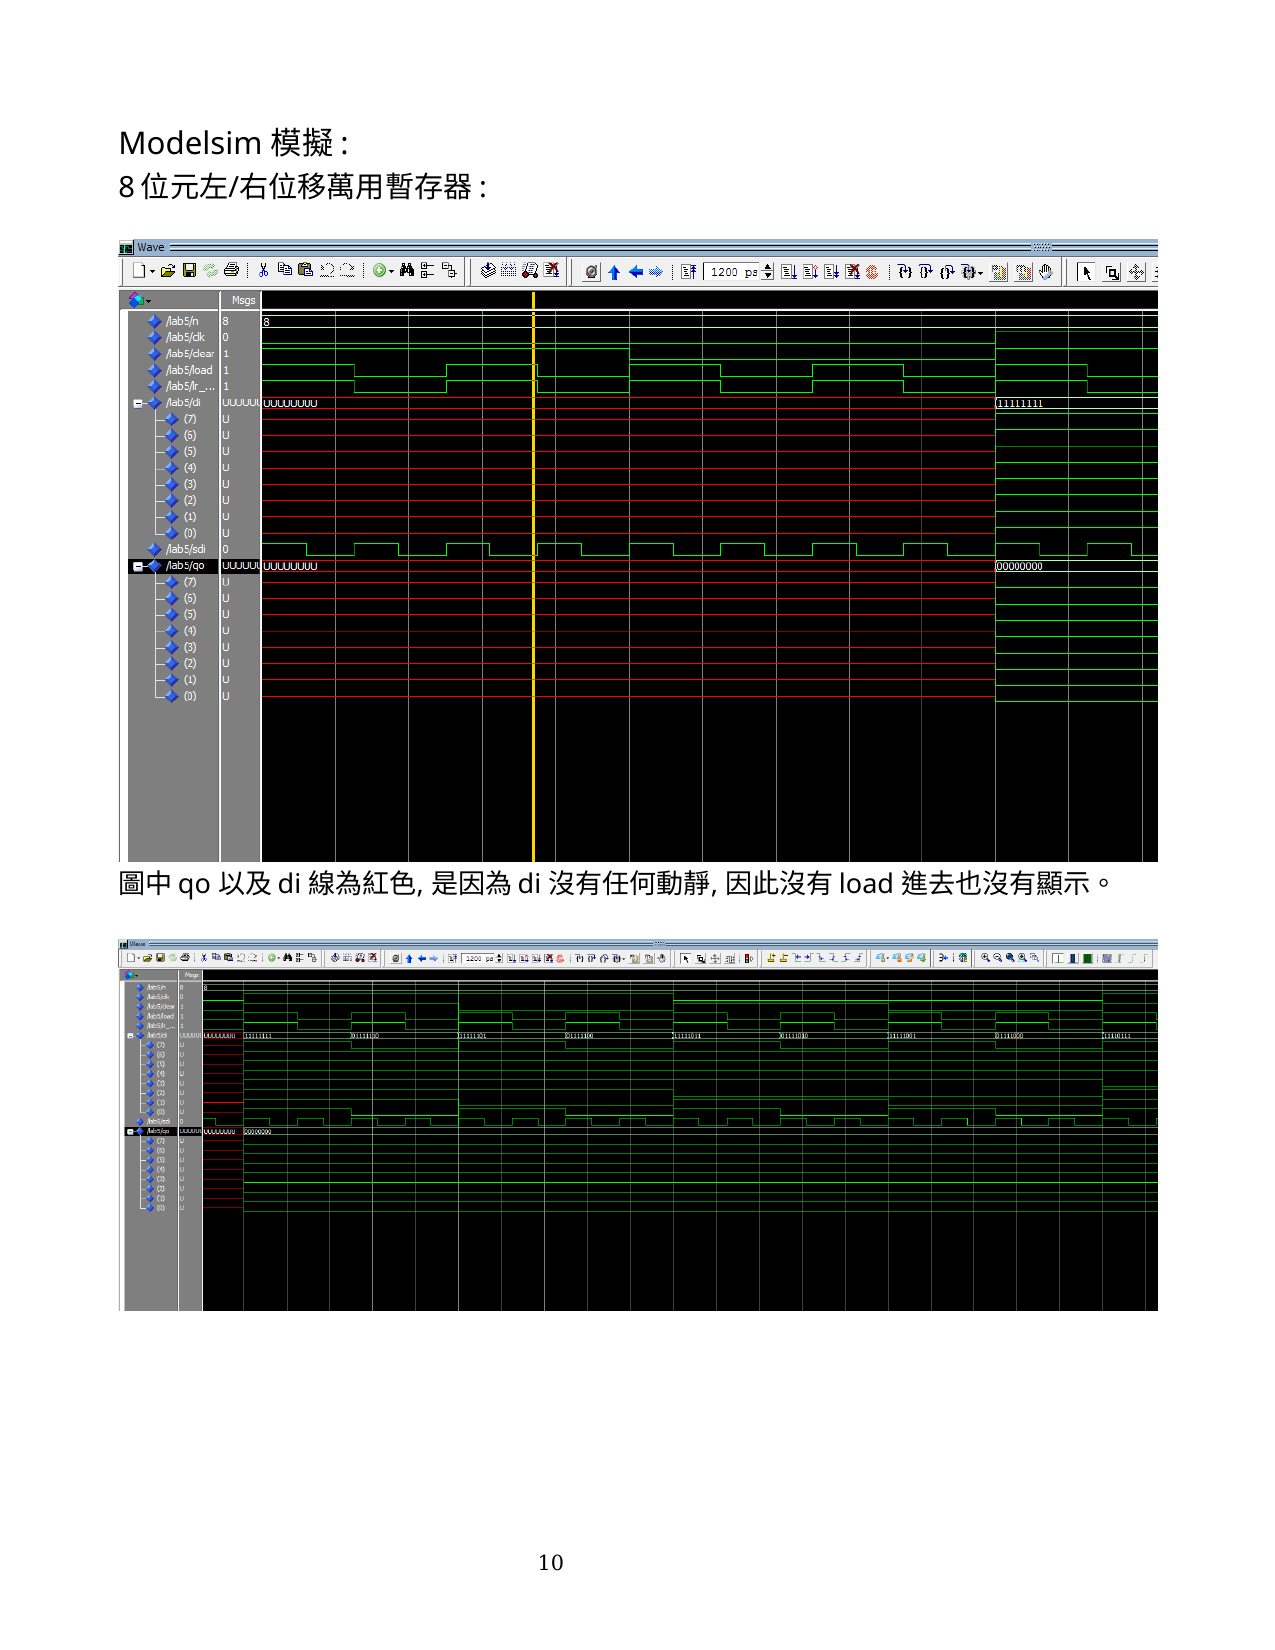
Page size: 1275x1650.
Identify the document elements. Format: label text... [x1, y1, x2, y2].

text 圖中qo 以及di 線為紅色, 是因為di 沒有任何動靜, 因此沒有load 進去也沒有顯示。 [118, 862, 1157, 901]
picture [118, 239, 1158, 862]
text Modelsim 模擬 : [118, 118, 1157, 163]
text 8位元左/右位移萬用暫存器 : [118, 163, 1157, 206]
picture [118, 938, 1158, 1311]
